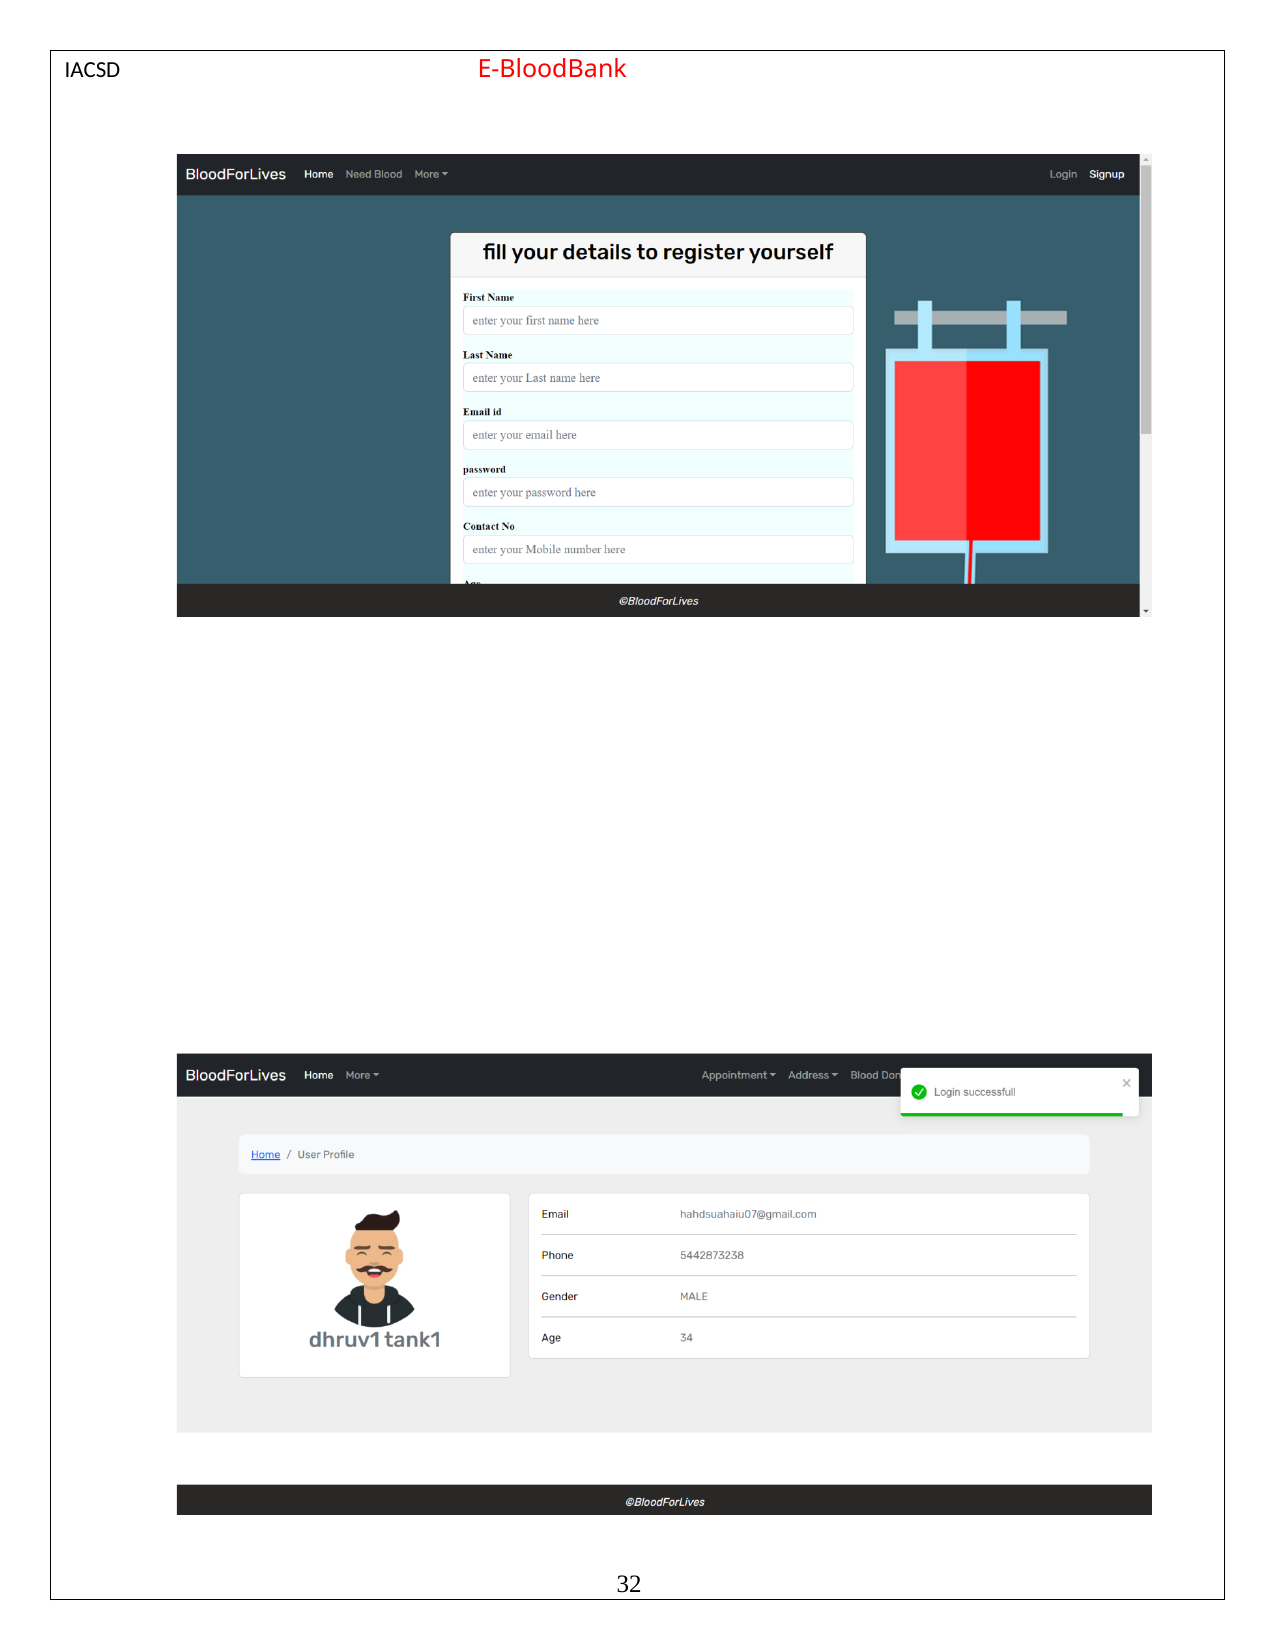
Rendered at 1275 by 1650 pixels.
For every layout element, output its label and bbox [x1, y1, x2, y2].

picture [176, 154, 1152, 617]
picture [176, 1053, 1152, 1515]
